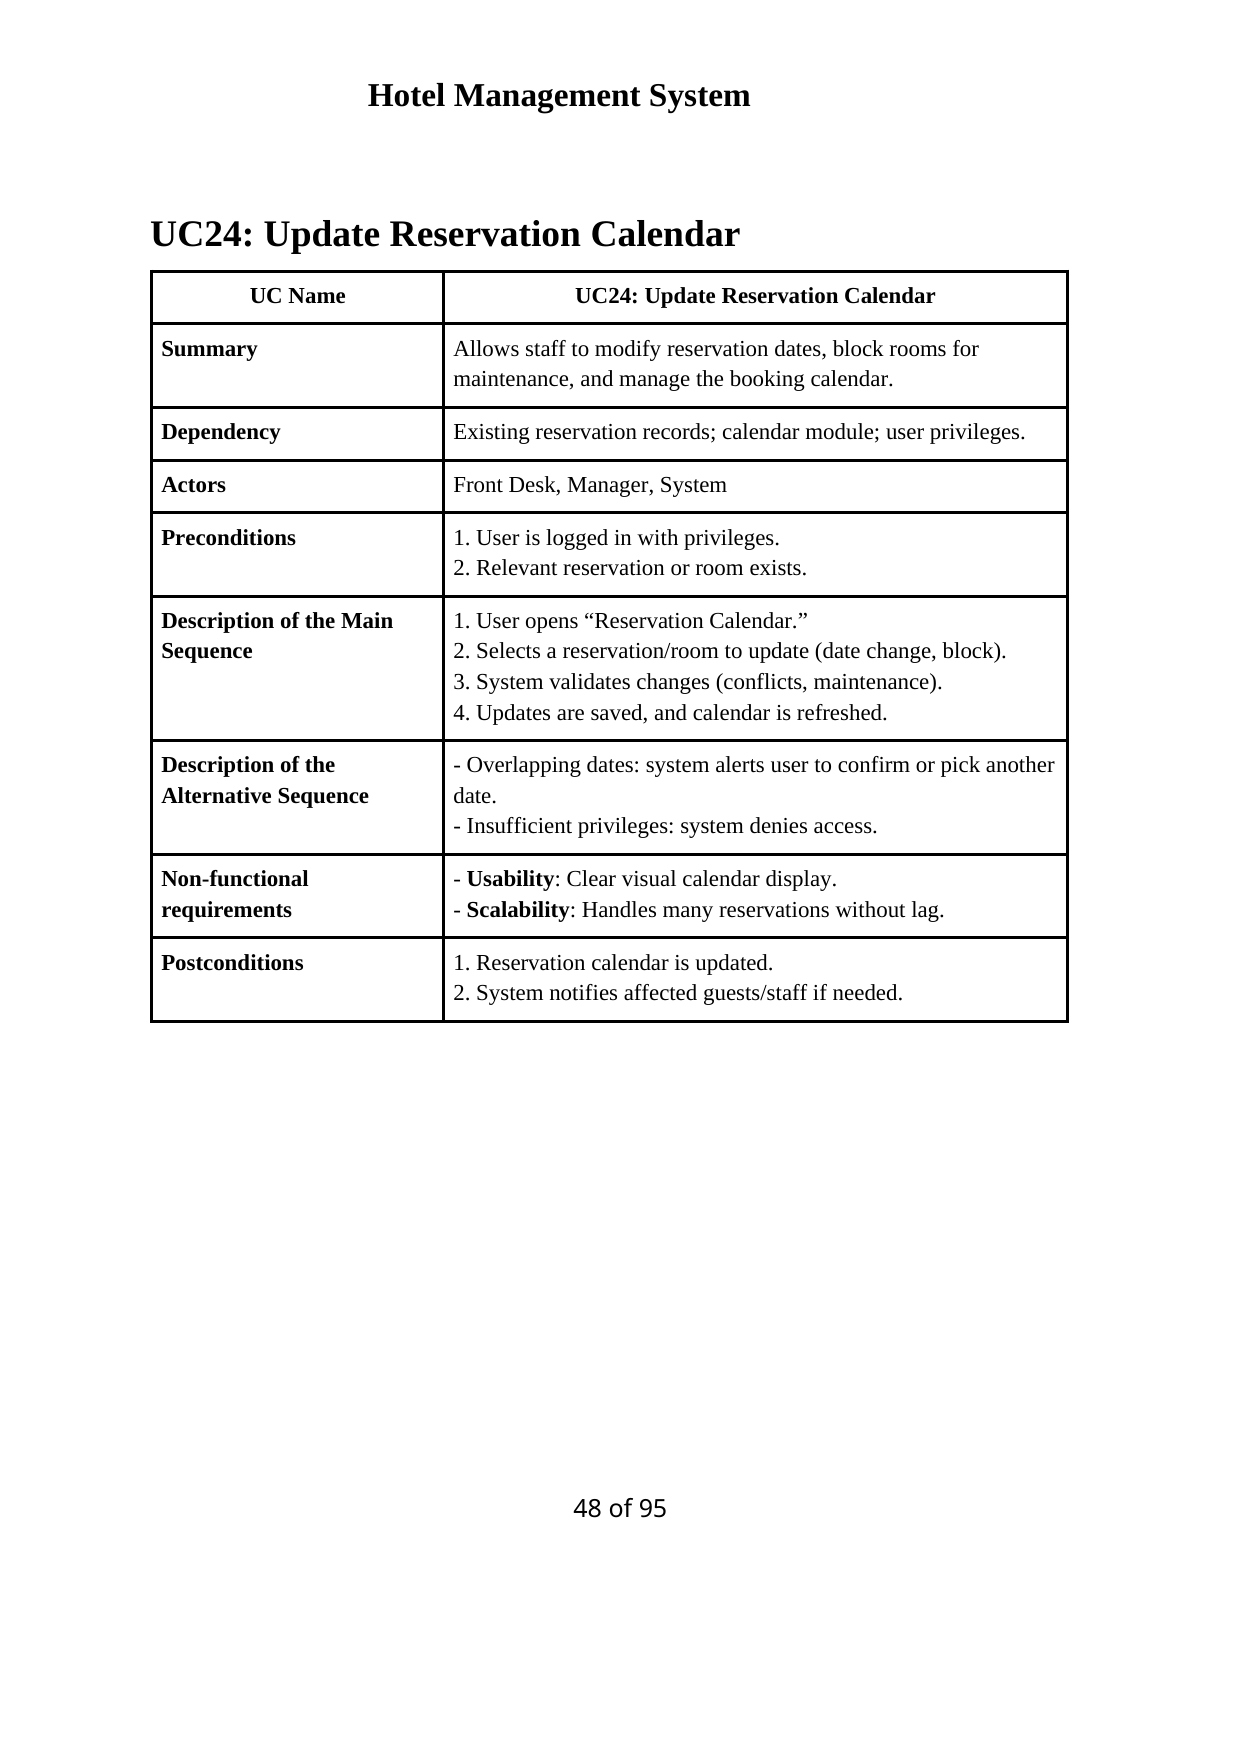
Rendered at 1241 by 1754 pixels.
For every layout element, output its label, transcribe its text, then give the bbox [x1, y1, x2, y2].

table_cell Existing reservation records; calendar module; user privileges. [445, 409, 1066, 458]
table_cell Actors [153, 462, 442, 511]
table_cell - Usability: Clear visual calendar display. - Scalability: Handles many reservations without lag. [445, 856, 1066, 936]
table_cell Front Desk, Manager, System [445, 462, 1066, 511]
table_cell Summary [153, 325, 442, 406]
table_cell Non-functional requirements [153, 856, 442, 936]
table_cell 1. User opens “Reservation Calendar.” 2. Selects a reservation/room to update (date change, block). 3. System validates changes (conflicts, maintenance). 4. Updates are saved, and calendar is refreshed. [445, 598, 1066, 739]
table_cell Description of the Alternative Sequence [153, 742, 442, 853]
table_cell 1. Reservation calendar is updated. 2. System notifies affected guests/staff if needed. [445, 939, 1066, 1019]
table_header UC Name [153, 273, 442, 322]
subtitle UC24: Update Reservation Calendar [150, 211, 1090, 254]
table_cell Postconditions [153, 939, 442, 1019]
table_cell Preconditions [153, 514, 442, 594]
table_cell Description of the Main Sequence [153, 598, 442, 739]
table_cell Dependency [153, 409, 442, 458]
table_header UC24: Update Reservation Calendar [445, 273, 1066, 322]
table_cell Allows staff to modify reservation dates, block rooms for maintenance, and manage the booking calendar. [445, 325, 1066, 406]
table_cell - Overlapping dates: system alerts user to confirm or pick another date. - Insufficient privileges: system denies access. [445, 742, 1066, 853]
table_cell 1. User is logged in with privileges. 2. Relevant reservation or room exists. [445, 514, 1066, 594]
